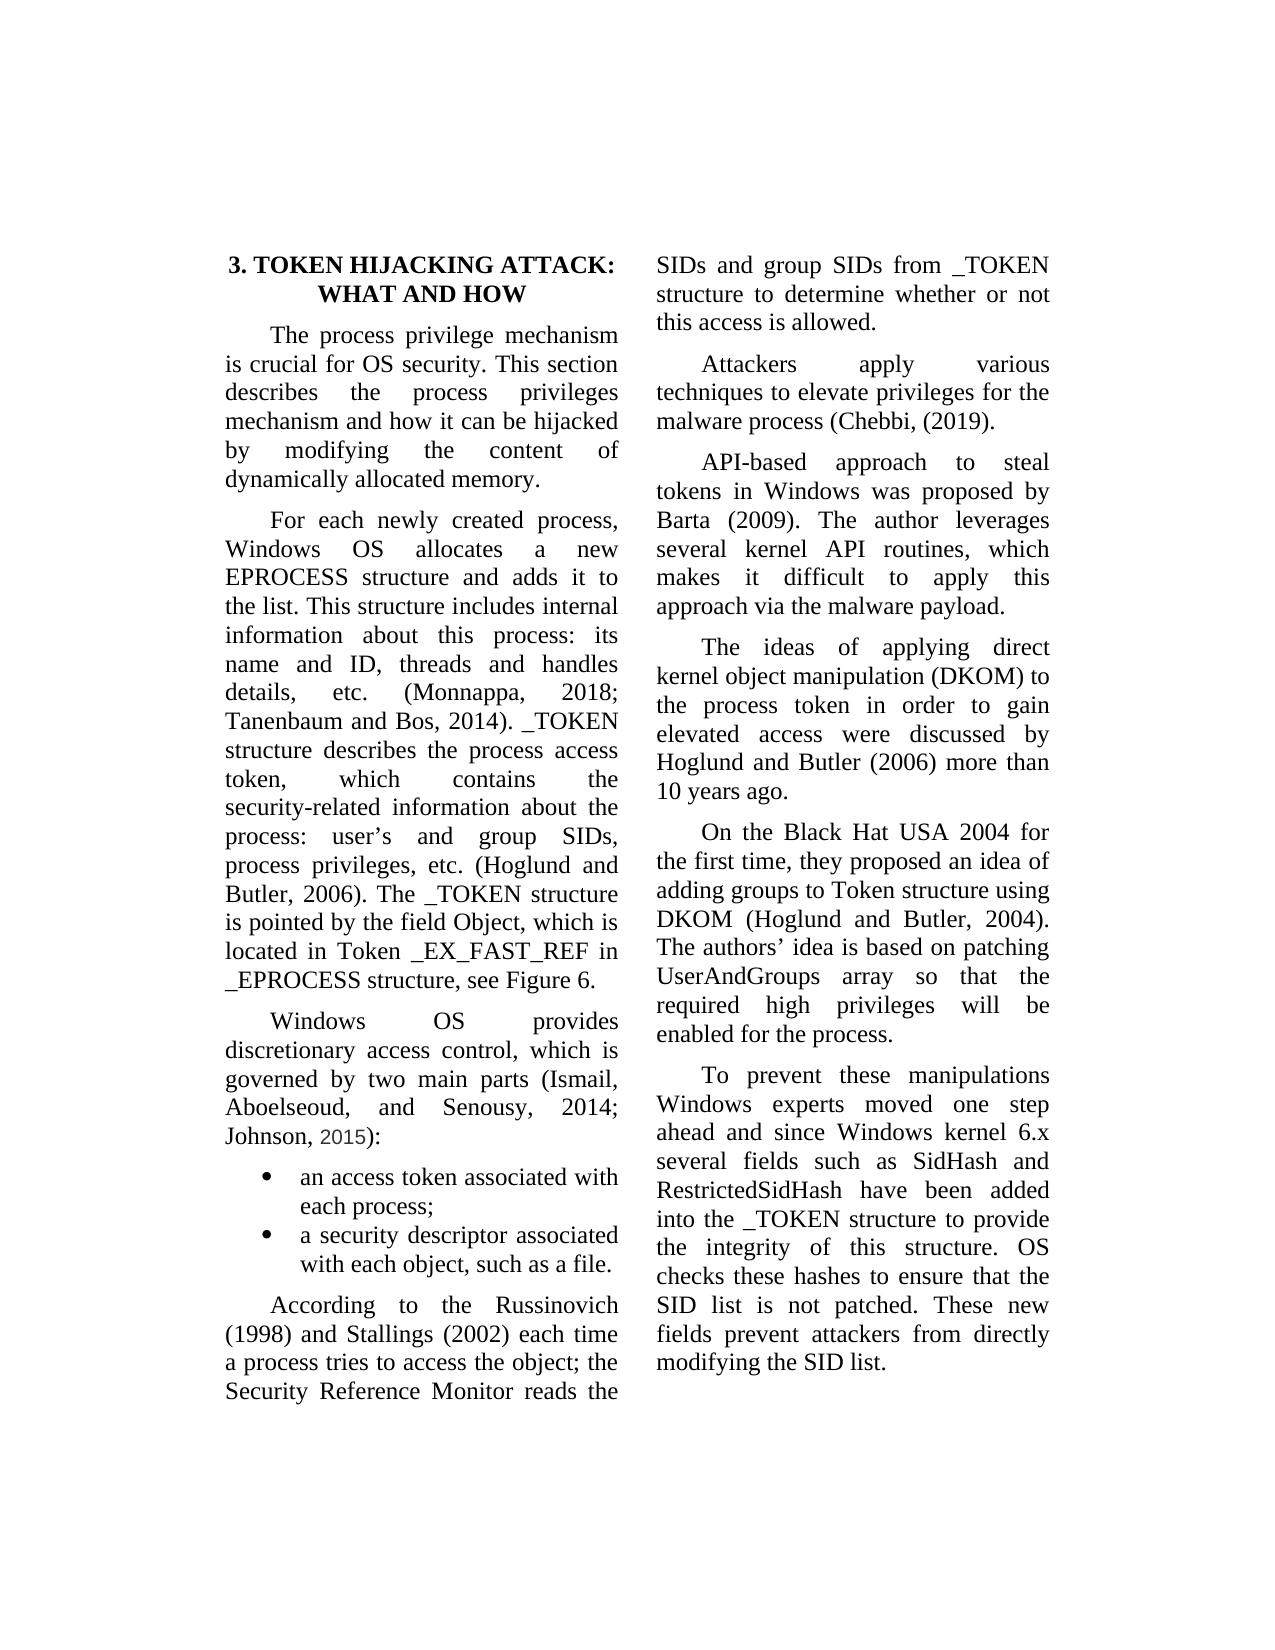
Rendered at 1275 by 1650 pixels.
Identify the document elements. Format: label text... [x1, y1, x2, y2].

list a security descriptor associated with each object, such as a file. [262, 1220, 619, 1277]
text On the Black Hat USA 2004 for the first time, they proposed an idea of adding groups to Token structure using DKOM (Hoglund and Butler, 2004). The authors’ idea is based on patching UserAndGroups array so that the required high privileges will be enabled for the process. [656, 817, 1050, 1047]
text For each newly created process, Windows OS allocates a new EPROCESS structure and adds it to the list. This structure includes internal information about this process: its name and ID, threads and handles details, etc. (Monnappa, 2018; Tanenbaum and Bos, 2014). _TOKEN structure describes the process access token, which contains the security-related information about the process: user’s and group SIDs, process privileges, etc. (Hoglund and Butler, 2006). The _TOKEN structure is pointed by the field Object, which is located in Token _EX_FAST_REF in _EPROCESS structure, see Figure 6. [225, 505, 619, 994]
text API-based approach to steal tokens in Windows was proposed by Barta (2009). The author leverages several kernel API routines, which makes it difficult to apply this approach via the malware payload. [656, 447, 1050, 620]
text To prevent these manipulations Windows experts moved one step ahead and since Windows kernel 6.x several fields such as SidHash and RestrictedSidHash have been added into the _TOKEN structure to provide the integrity of this structure. OS checks these hashes to ensure that the SID list is not patched. These new fields prevent attackers from directly modifying the SID list. [656, 1060, 1050, 1376]
list an access token associated with each process; [262, 1162, 619, 1220]
text Windows OS provides discretionary access control, which is governed by two main parts (Ismail, Aboelseoud, and Senousy, 2014; Johnson, 2015): [225, 1006, 619, 1150]
text According to the Russinovich (1998) and Stallings (2002) each time a process tries to access the object; the Security Reference Monitor reads the SIDs and group SIDs from _TOKEN structure to determine whether or not this access is allowed. [225, 1290, 619, 1405]
text The process privilege mechanism is crucial for OS security. This section describes the process privileges mechanism and how it can be hijacked by modifying the content of dynamically allocated memory. [225, 320, 619, 492]
text Attackers apply various techniques to elevate privileges for the malware process (Chebbi, (2019). [656, 349, 1050, 435]
subtitle 3. Token Hijacking attack: WHAT AND HOW [225, 250, 619, 307]
text The ideas of applying direct kernel object manipulation (DKOM) to the process token in order to gain elevated access were discussed by Hoglund and Butler (2006) more than 10 years ago. [656, 632, 1050, 805]
text According to the Russinovich (1998) and Stallings (2002) each time a process tries to access the object; the Security Reference Monitor reads the SIDs and group SIDs from _TOKEN structure to determine whether or not this access is allowed. [656, 250, 1050, 336]
